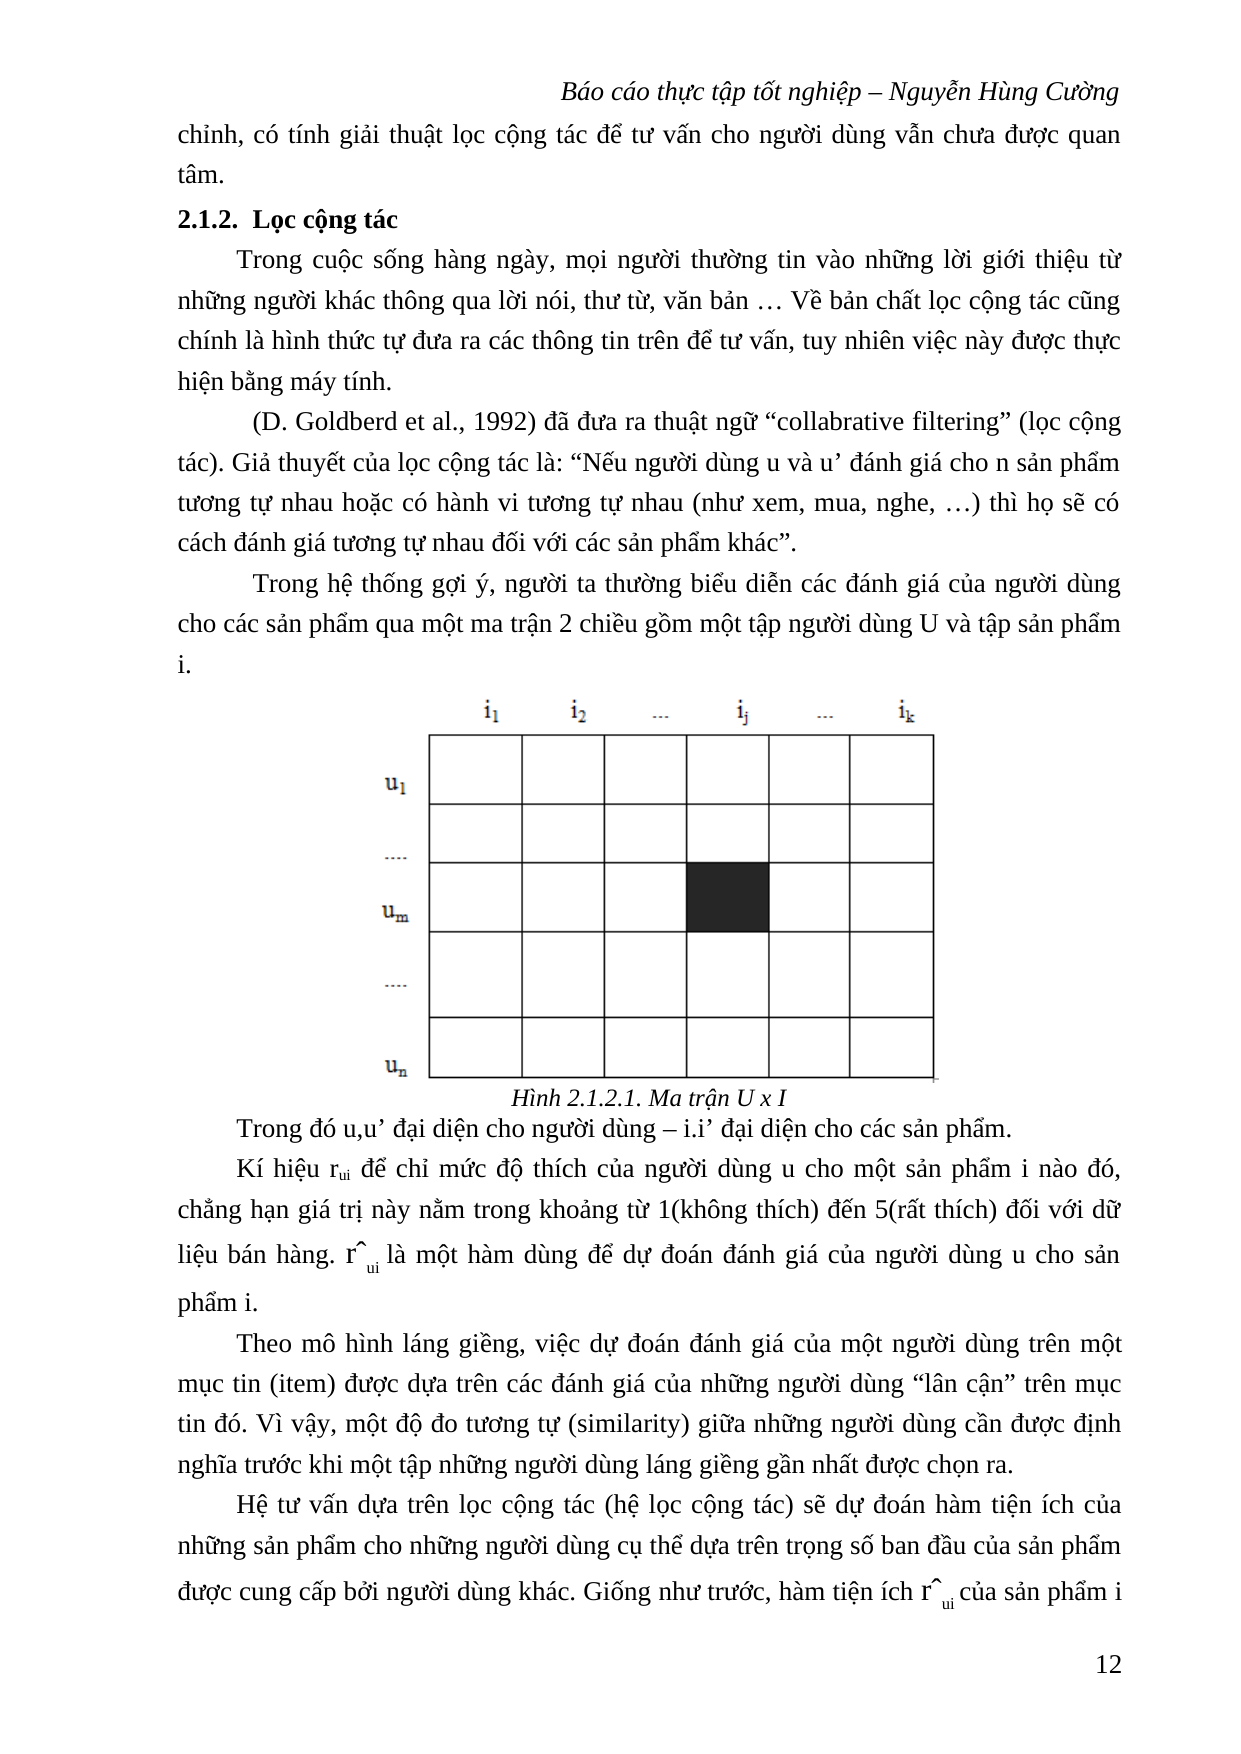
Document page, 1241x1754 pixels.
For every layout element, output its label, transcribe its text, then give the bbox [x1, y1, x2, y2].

text (D. Goldberd et al., 1992) đã đưa ra thuật ngữ “collabrative filtering” (lọc cộng tác). Giả thuyết của lọc cộng tác là: “Nếu người dùng u và u’ đánh giá cho n sản phẩm tương tự nhau hoặc có hành vi tương tự nhau (như xem, mua, nghe, …) thì họ sẽ có cách đánh giá tương tự nhau đối với các sản phẩm khác”. [177, 405, 1122, 558]
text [177, 118, 1122, 190]
text Theo mô hình láng giềng, việc dự đoán đánh giá của một người dùng trên một mục tin (item) được dựa trên các đánh giá của những người dùng “lân cận” trên mục tin đó. Vì vậy, một độ đo tương tự (similarity) giữa những người dùng cần được định nghĩa trước khi một tập những người dùng láng giềng gần nhất được chọn ra. [177, 1327, 1122, 1479]
text Hình 2.1.2.1. Ma trận U x I [177, 1083, 1122, 1112]
picture [360, 688, 939, 1083]
text Trong đó u,u’ đại diện cho người dùng – i.i’ đại diện cho các sản phẩm. [177, 1112, 1122, 1143]
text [177, 1488, 1122, 1613]
text Kí hiệu rui để chỉ mức độ thích của người dùng u cho một sản phẩm i nào đó, chẳng hạn giá trị này nằm trong khoảng từ 1(không thích) đến 5(rất thích) đối với dữ liệu bán hàng. rˆui là một hàm dùng để dự đoán đánh giá của người dùng u cho sản phẩm i. [177, 1152, 1122, 1317]
text Trong hệ thống gợi ý, người ta thường biểu diễn các đánh giá của người dùng cho các sản phẩm qua một ma trận 2 chiều gồm một tập người dùng U và tập sản phẩm i. [177, 567, 1122, 679]
subtitle Lọc cộng tác [177, 203, 1122, 234]
text Trong cuộc sống hàng ngày, mọi người thường tin vào những lời giới thiệu từ những người khác thông qua lời nói, thư từ, văn bản … Về bản chất lọc cộng tác cũng chính là hình thức tự đưa ra các thông tin trên để tư vấn, tuy nhiên việc này được thực hiện bằng máy tính. [177, 243, 1122, 396]
